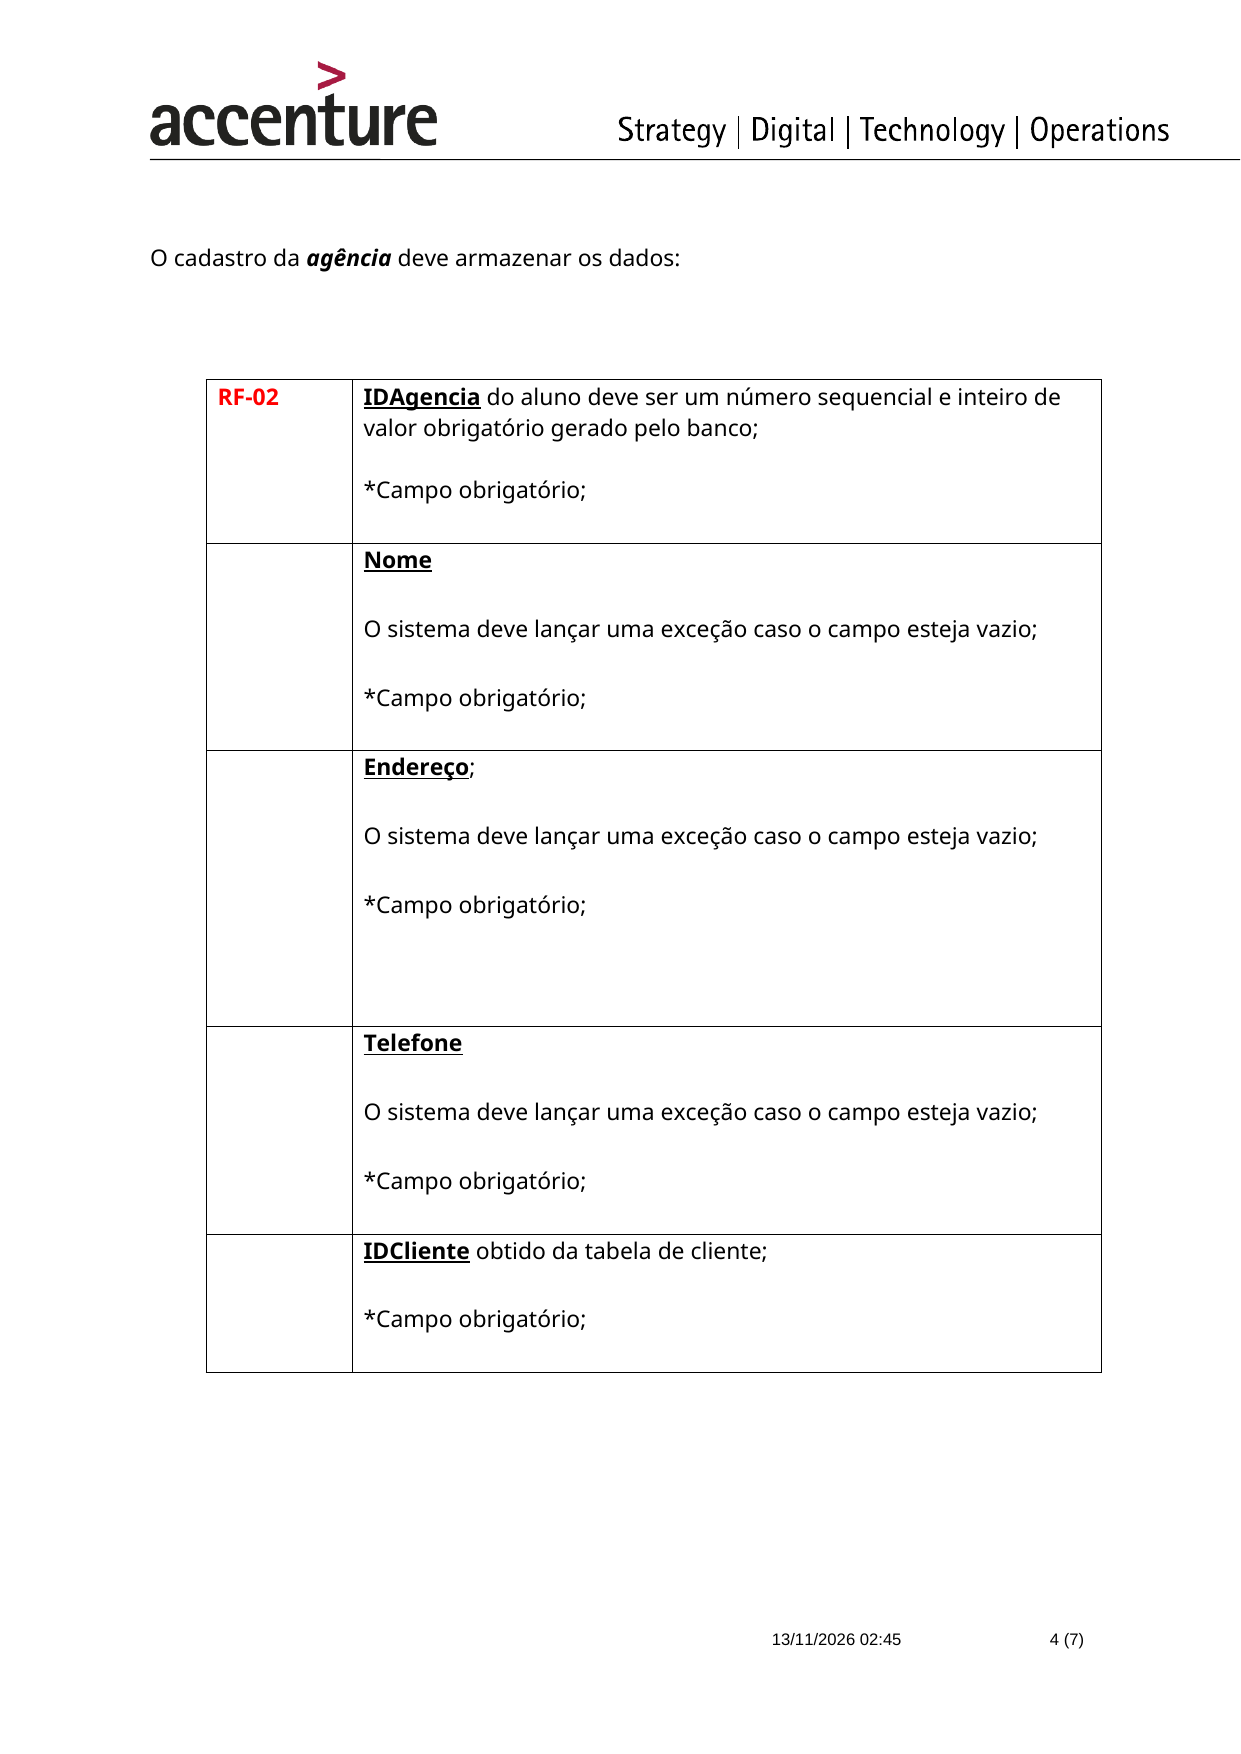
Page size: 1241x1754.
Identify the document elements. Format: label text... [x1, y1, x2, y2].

text O cadastro da agência deve armazenar os dados: [150, 242, 1090, 273]
table_cell [207, 1027, 352, 1233]
table_cell Telefone O sistema deve lançar uma exceção caso o campo esteja vazio; *Campo obrigatório; [353, 1027, 1101, 1233]
picture [150, 61, 437, 146]
table_cell Endereço; O sistema deve lançar uma exceção caso o campo esteja vazio; *Campo obrigatório; [353, 751, 1101, 1026]
table_cell IDCliente obtido da tabela de cliente; *Campo obrigatório; [353, 1235, 1101, 1372]
table_header RF-02 [207, 380, 352, 543]
table_header IDAgencia do aluno deve ser um número sequencial e inteiro de valor obrigatório gerado pelo banco; *Campo obrigatório; [353, 380, 1101, 543]
table_cell [207, 751, 352, 1026]
table_cell Nome O sistema deve lançar uma exceção caso o campo esteja vazio; *Campo obrigatório; [353, 544, 1101, 750]
table_cell [207, 1235, 352, 1372]
table_cell [207, 544, 352, 750]
